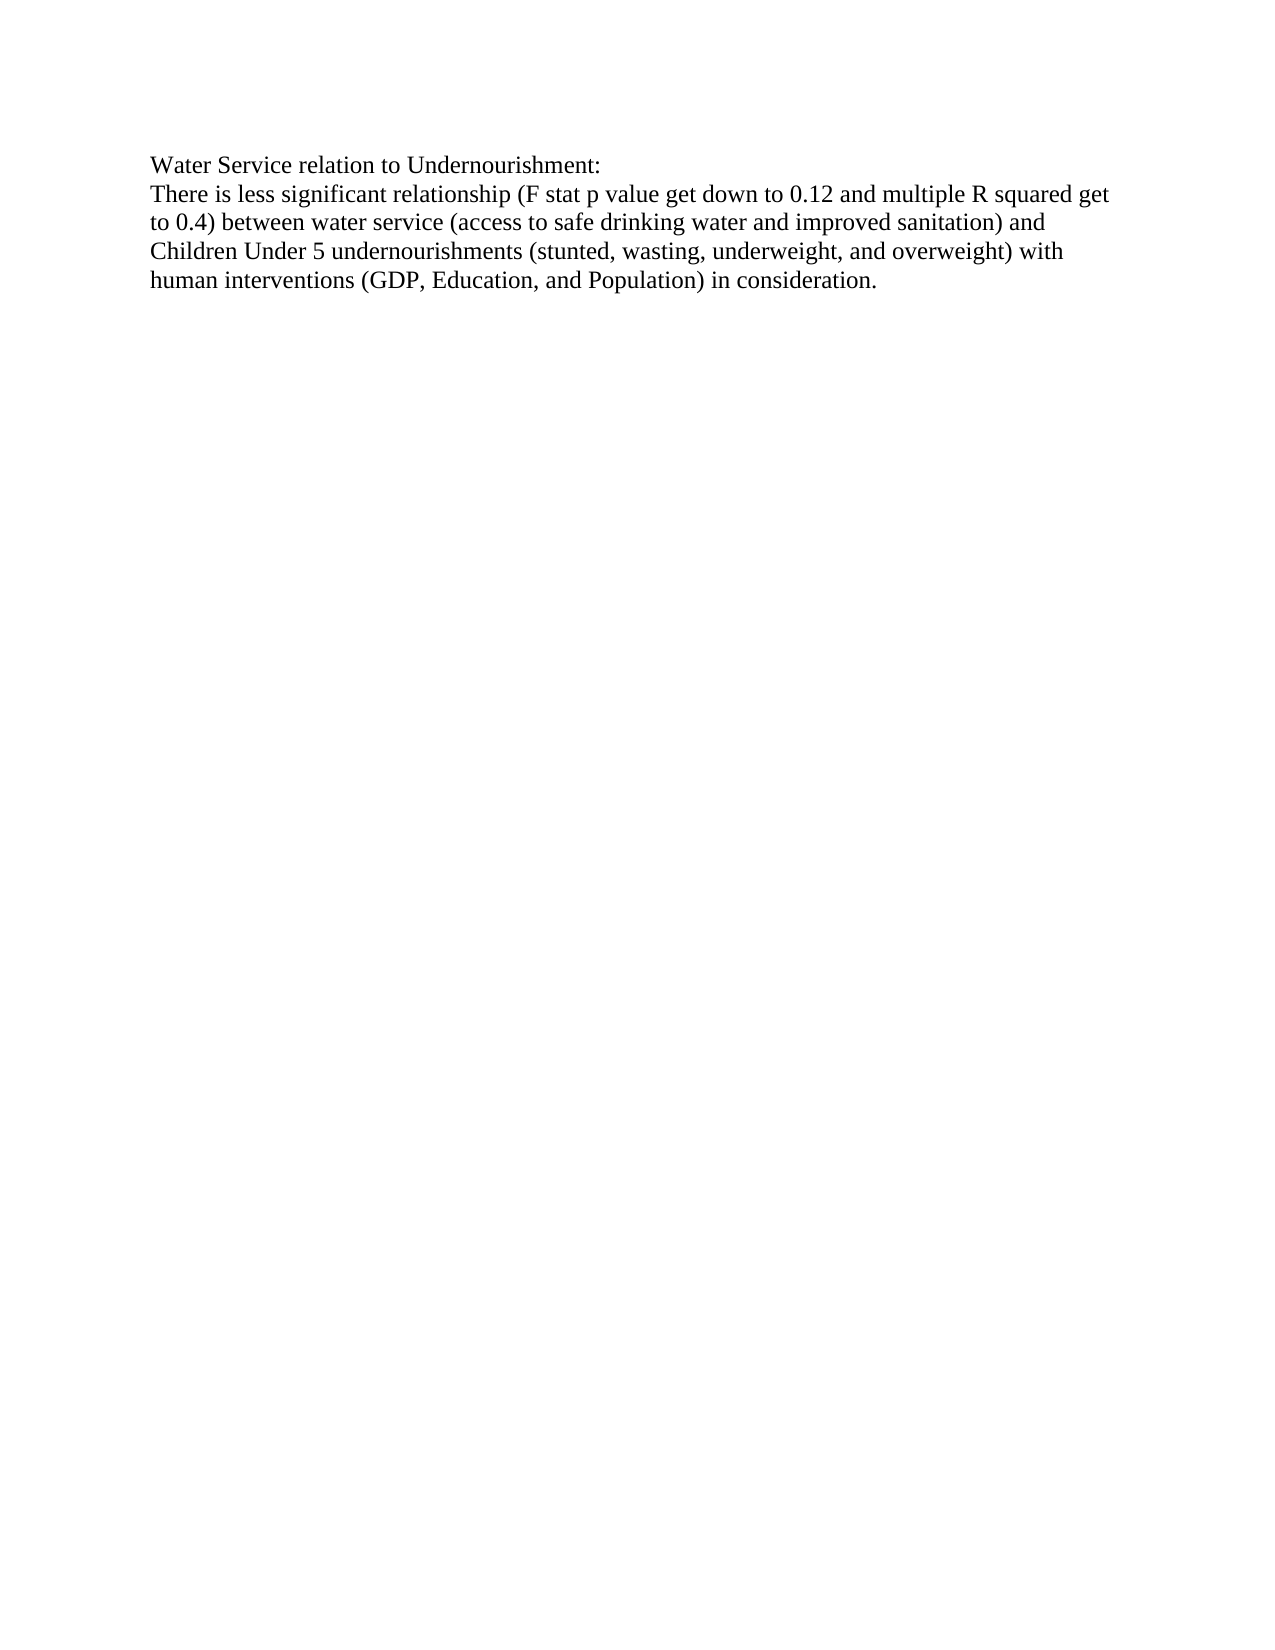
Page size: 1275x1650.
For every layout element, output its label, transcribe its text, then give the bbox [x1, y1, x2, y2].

text There is less significant relationship (F stat p value get down to 0.12 and multiple R squared get to 0.4) between water service (access to safe drinking water and improved sanitation) and Children Under 5 undernourishments (stunted, wasting, underweight, and overweight) with human interventions (GDP, Education, and Population) in consideration. [150, 179, 1125, 294]
text Water Service relation to Undernourishment: [150, 150, 1125, 179]
